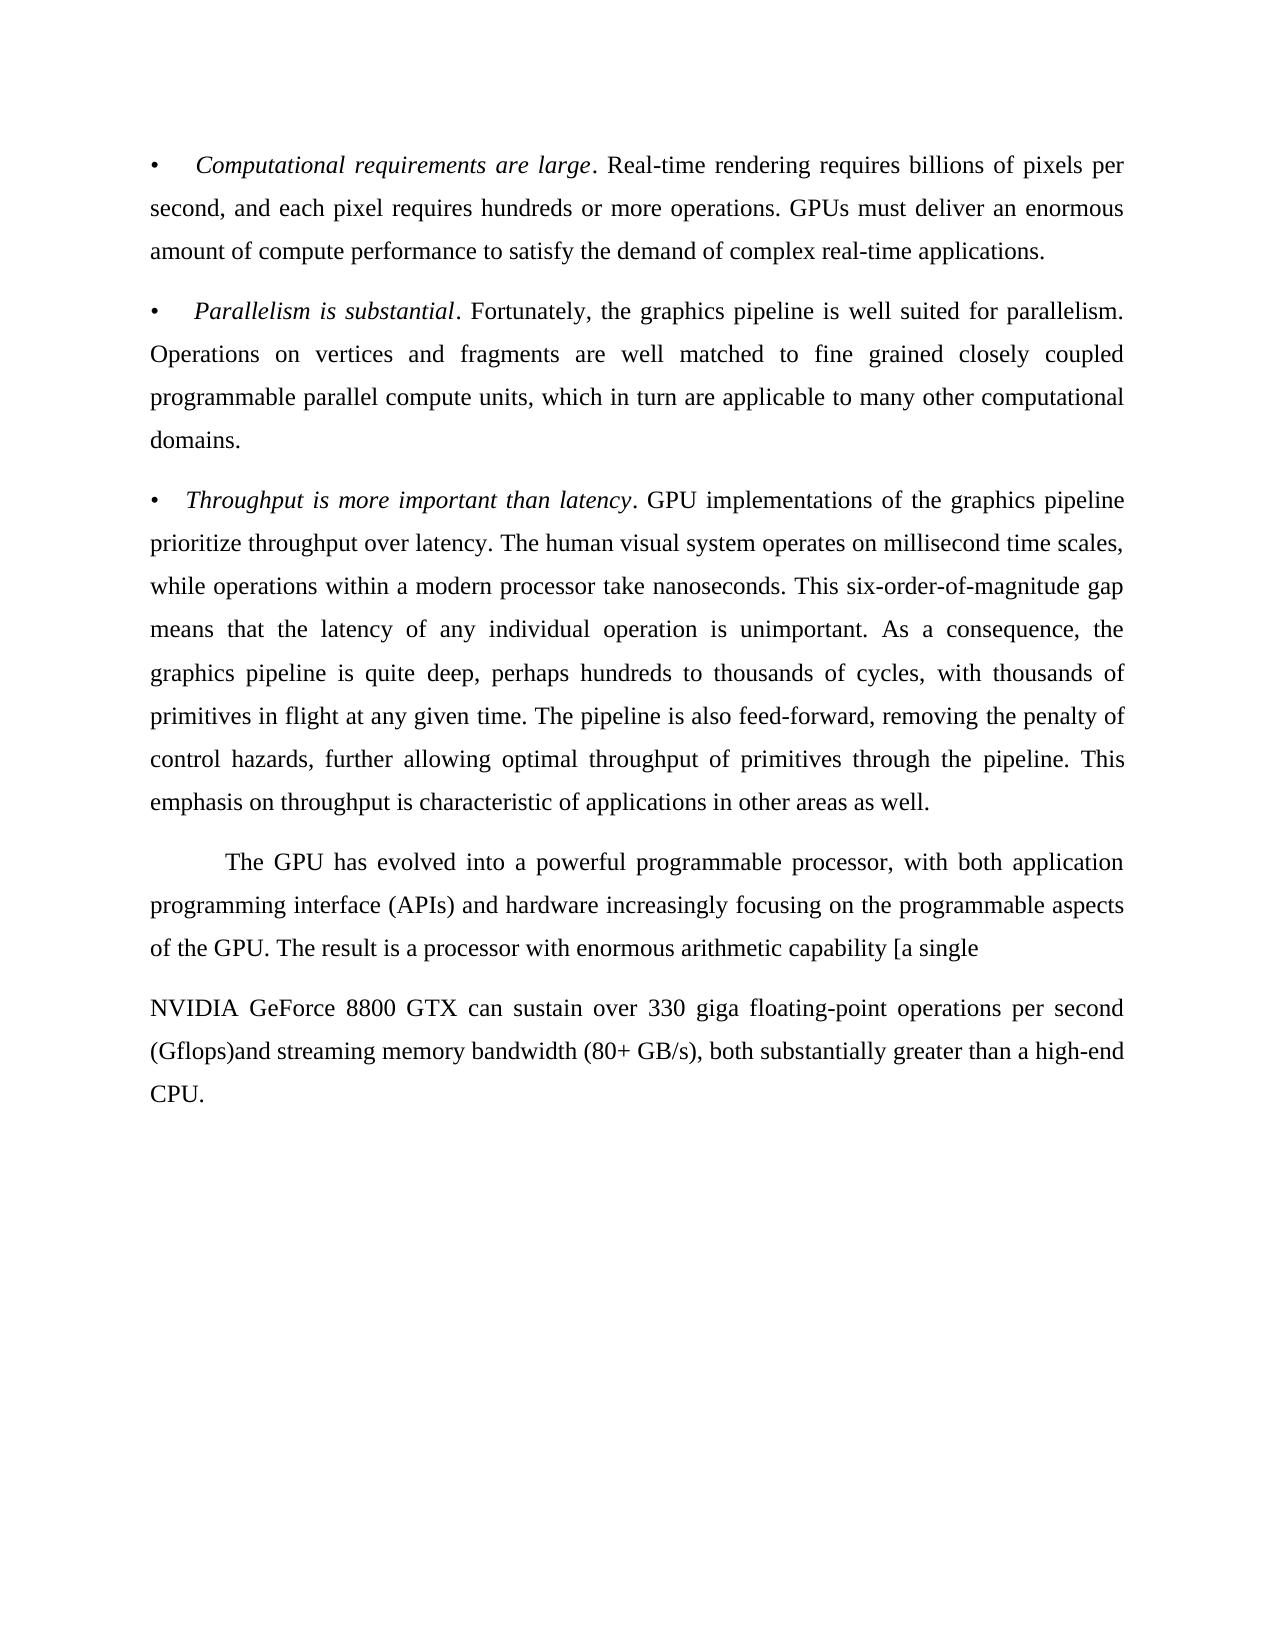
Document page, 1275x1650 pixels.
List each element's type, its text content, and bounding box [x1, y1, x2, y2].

text • Computational requirements are large. Real-time rendering requires billions of pixels per second, and each pixel requires hundreds or more operations. GPUs must deliver an enormous amount of compute performance to satisfy the demand of complex real-time applications. [150, 150, 1125, 265]
text • Parallelism is substantial. Fortunately, the graphics pipeline is well suited for parallelism. Operations on vertices and fragments are well matched to fine grained closely coupled programmable parallel compute units, which in turn are applicable to many other computational domains. [150, 296, 1125, 454]
text NVIDIA GeForce 8800 GTX can sustain over 330 giga floating-point operations per second (Gflops)and streaming memory bandwidth (80+ GB/s), both substantially greater than a high-end CPU. [150, 993, 1125, 1108]
text • Throughput is more important than latency. GPU implementations of the graphics pipeline prioritize throughput over latency. The human visual system operates on millisecond time scales, while operations within a modern processor take nanoseconds. This six-order-of-magnitude gap means that the latency of any individual operation is unimportant. As a consequence, the graphics pipeline is quite deep, perhaps hundreds to thousands of cycles, with thousands of primitives in flight at any given time. The pipeline is also feed-forward, removing the penalty of control hazards, further allowing optimal throughput of primitives through the pipeline. This emphasis on throughput is characteristic of applications in other areas as well. [150, 485, 1125, 816]
text The GPU has evolved into a powerful programmable processor, with both application programming interface (APIs) and hardware increasingly focusing on the programmable aspects of the GPU. The result is a processor with enormous arithmetic capability [a single [150, 847, 1125, 962]
